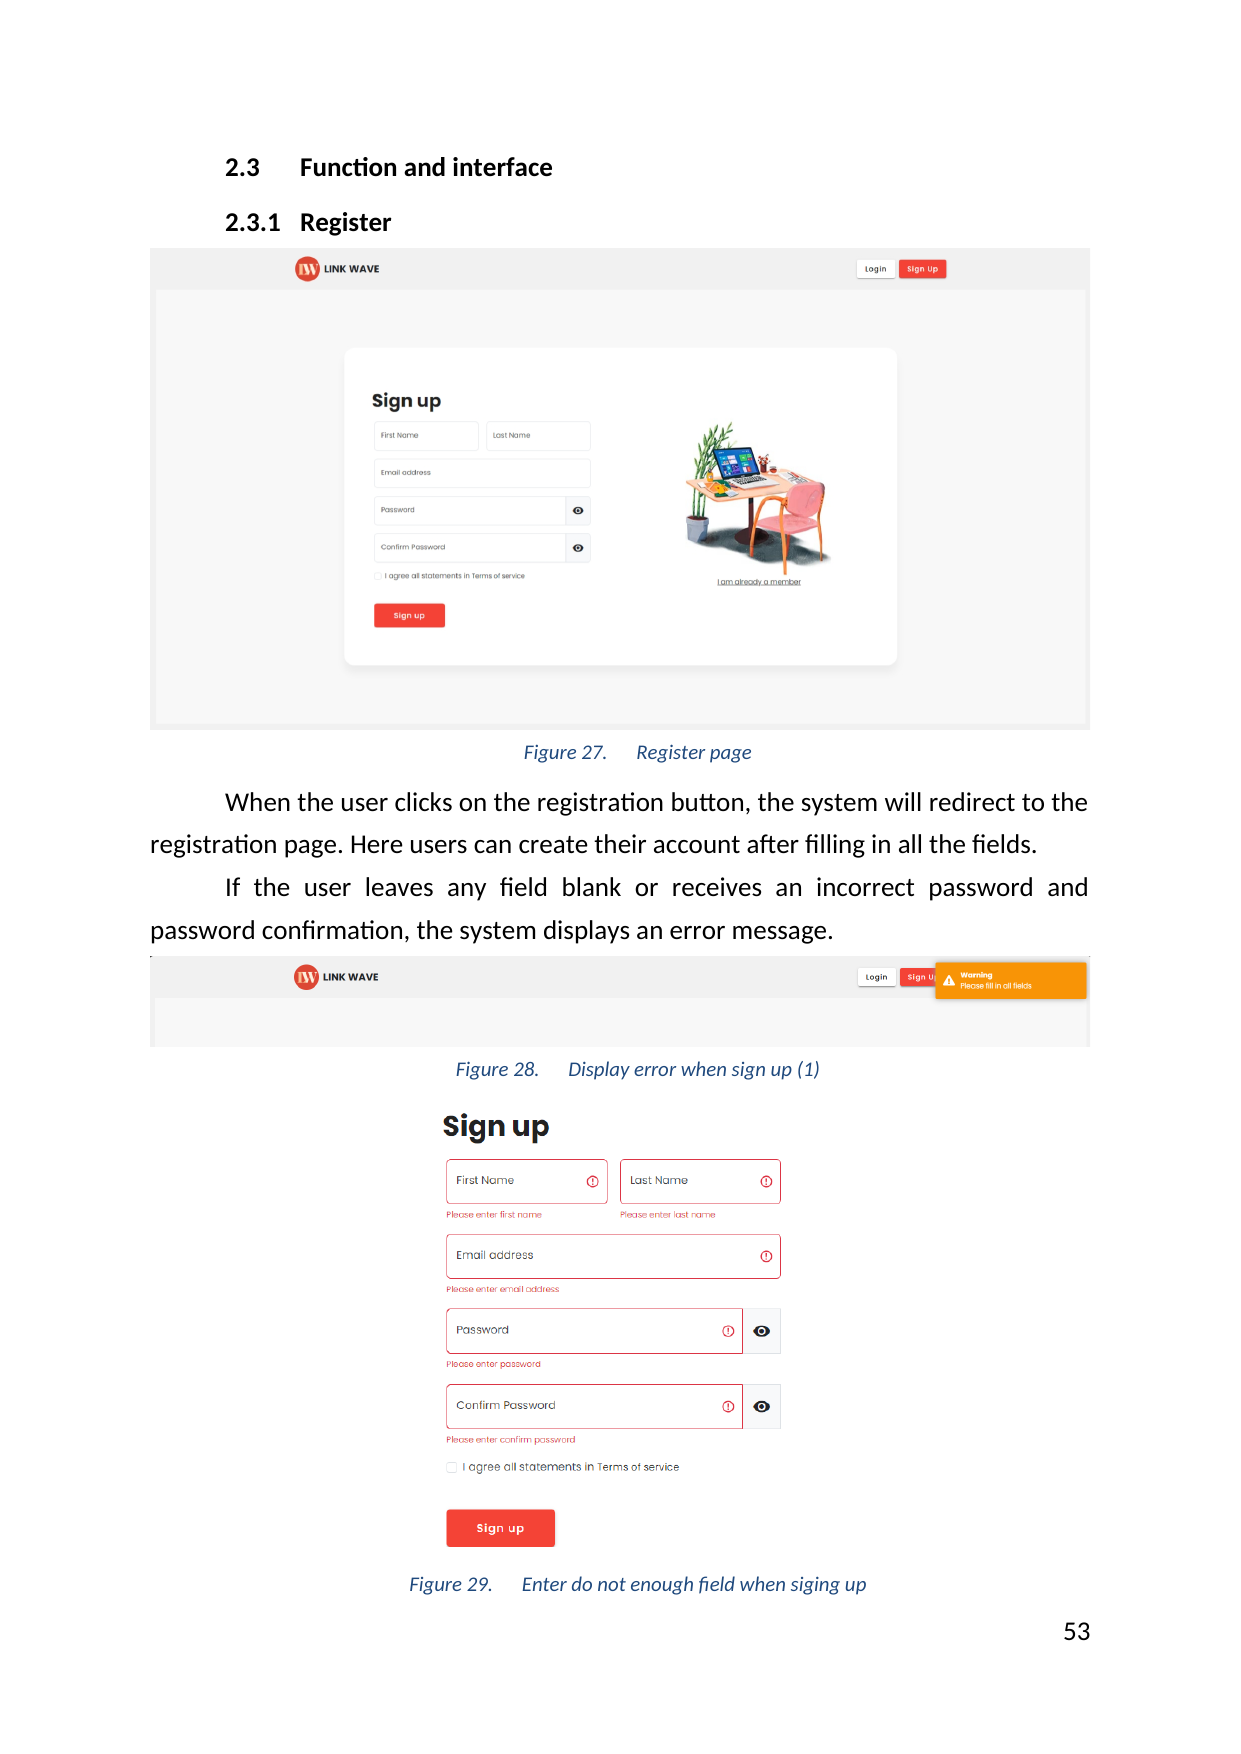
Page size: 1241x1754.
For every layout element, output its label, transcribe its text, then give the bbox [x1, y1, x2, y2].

picture [150, 956, 1091, 1047]
text Enter do not enough field when siging up [187, 1571, 1090, 1597]
subtitle Function and interface [225, 150, 1090, 183]
subtitle Register [225, 205, 1090, 238]
text Register page [187, 739, 1090, 764]
picture [150, 248, 1091, 730]
text If the user leaves any field blank or receives an incorrect password and password confirmation, the system displays an error message. [150, 871, 1090, 946]
text When the user clicks on the registration button, the system will redirect to the registration page. Here users can create their account after filling in all the fields. [150, 785, 1090, 861]
text Display error when sign up (1) [187, 1056, 1090, 1082]
picture [432, 1102, 808, 1562]
